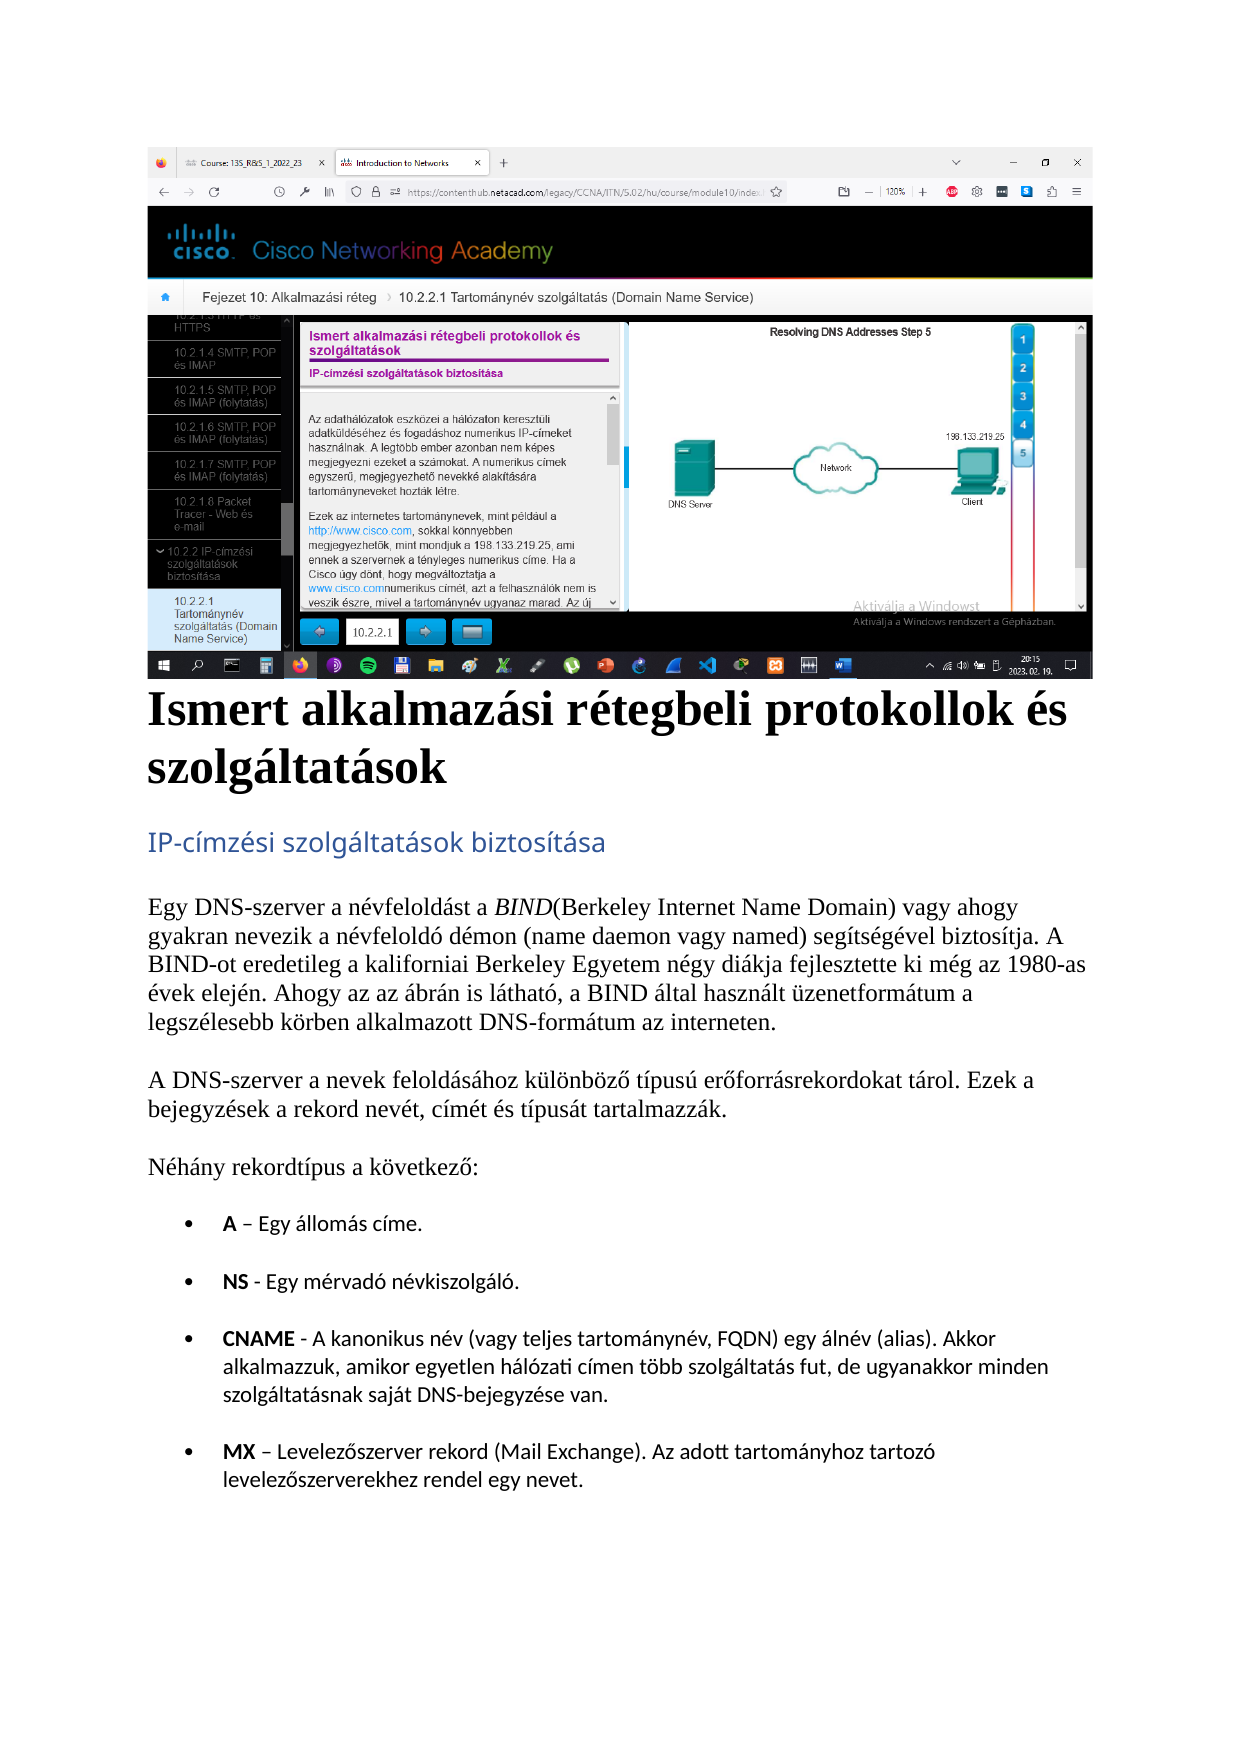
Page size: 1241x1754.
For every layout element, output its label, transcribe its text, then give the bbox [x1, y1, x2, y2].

list MX – Levelezőszerver rekord (Mail Exchange). Az adott tartományhoz tartozó levelezőszerverekhez rendel egy nevet. [185, 1437, 1093, 1493]
text A DNS-szerver a nevek feloldásához különböző típusú erőforrásrekordokat tárol. Ezek a bejegyzések a rekord nevét, címét és típusát tartalmazzák. [148, 1065, 1093, 1122]
text Néhány rekordtípus a következő: [148, 1152, 1093, 1180]
list CNAME - A kanonikus név (vagy teljes tartománynév, FQDN) egy álnév (alias). Akkor alkalmazzuk, amikor egyetlen hálózati címen több szolgáltatás fut, de ugyanakkor minden szolgáltatásnak saját DNS-bejegyzése van. [185, 1324, 1093, 1408]
subtitle IP-címzési szolgáltatások biztosítása [148, 823, 1093, 860]
list NS - Egy mérvadó névkiszolgáló. [185, 1267, 1093, 1295]
subtitle Ismert alkalmazási rétegbeli protokollok és szolgáltatások [148, 679, 1093, 794]
text Egy DNS-szerver a névfeloldást a BIND(Berkeley Internet Name Domain) vagy ahogy gyakran nevezik a névfeloldó démon (name daemon vagy named) segítségével biztosítja. A BIND-ot eredetileg a kaliforniai Berkeley Egyetem négy diákja fejlesztette ki még az 1980-as évek elején. Ahogy az az ábrán is látható, a BIND által használt üzenetformátum a legszélesebb körben alkalmazott DNS-formátum az interneten. [148, 892, 1093, 1036]
picture [147, 147, 1093, 679]
list A – Egy állomás címe. [185, 1209, 1093, 1238]
